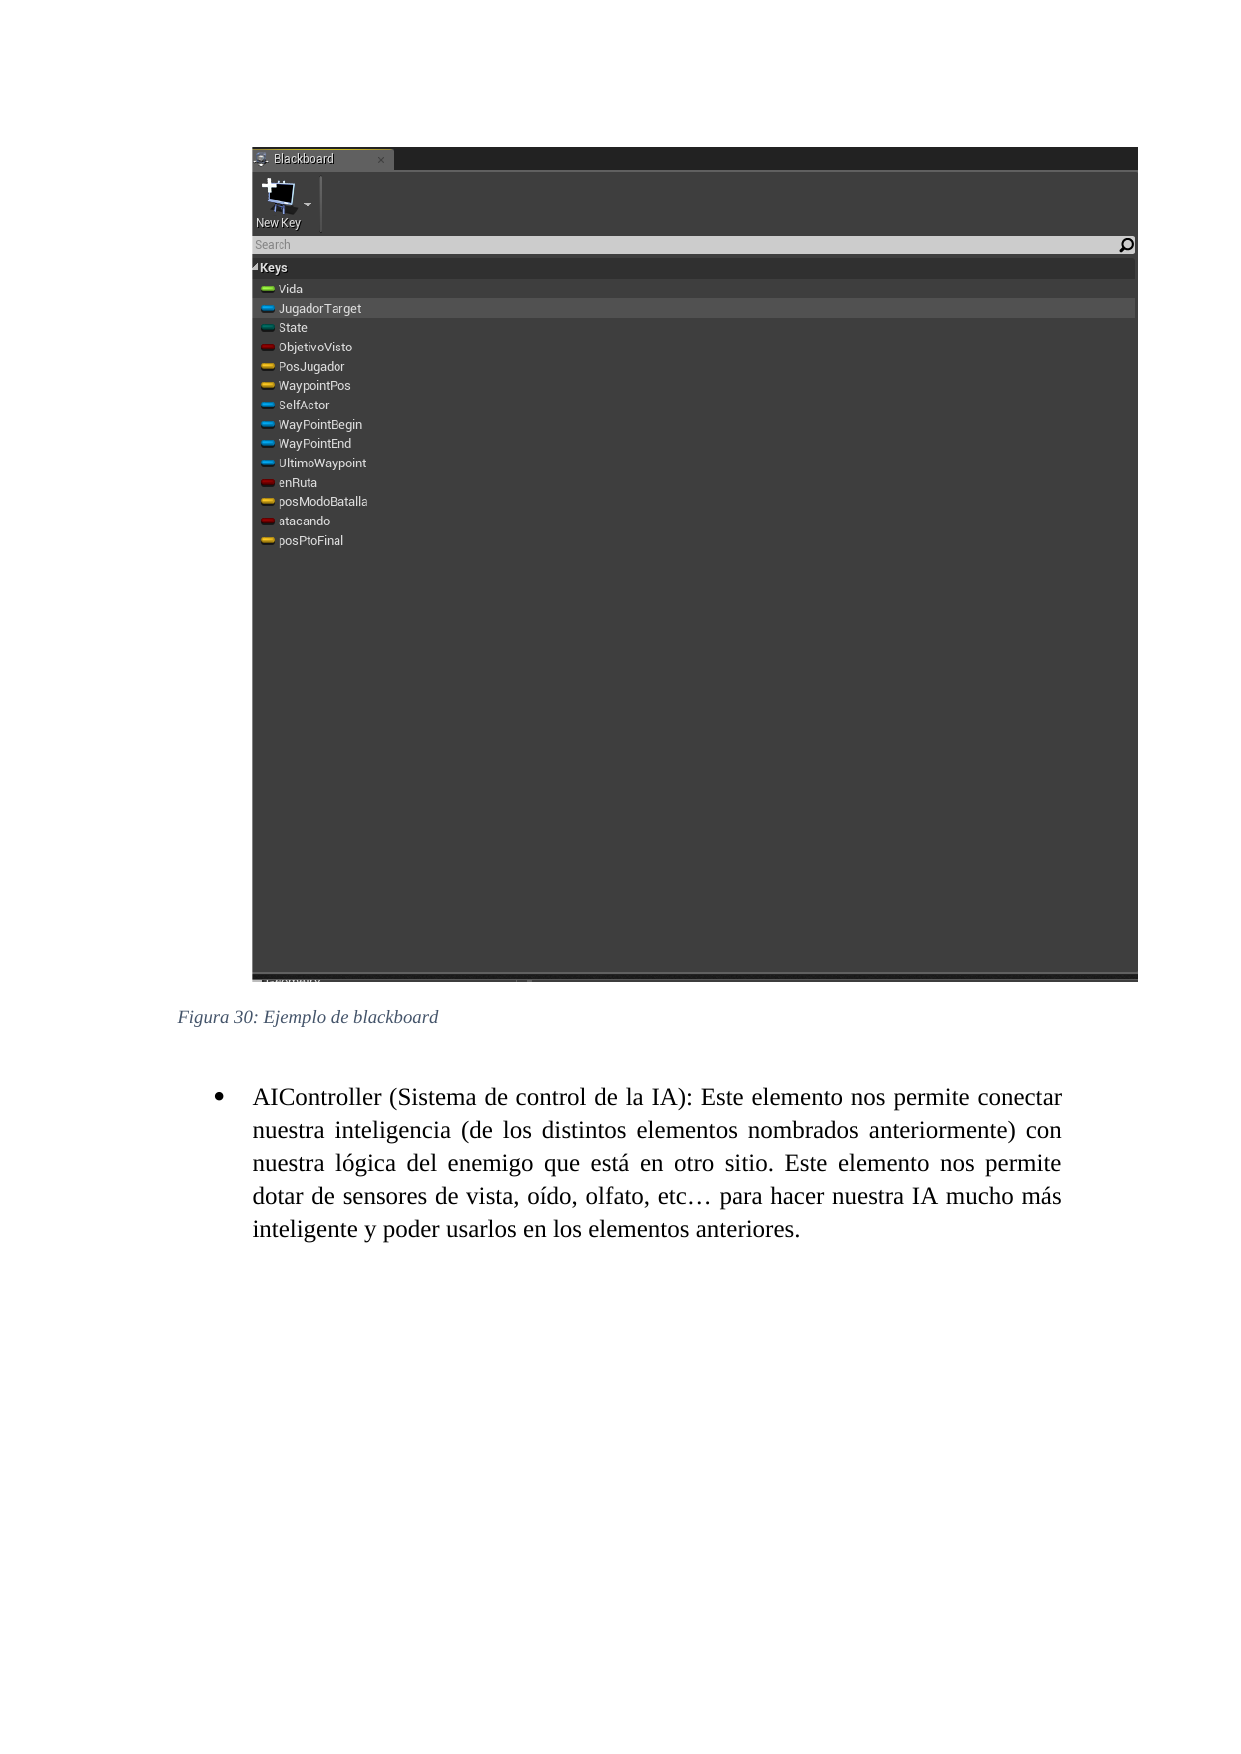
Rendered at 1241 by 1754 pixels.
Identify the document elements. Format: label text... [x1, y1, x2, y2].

list AIController (Sistema de control de la IA): Este elemento nos permite conectar nuestra inteligencia (de los distintos elementos nombrados anteriormente) con nuestra lógica del enemigo que está en otro sitio. Este elemento nos permite dotar de sensores de vista, oído, olfato, etc… para hacer nuestra IA mucho más inteligente y poder usarlos en los elementos anteriores. [215, 1082, 1063, 1243]
picture [252, 147, 1138, 982]
